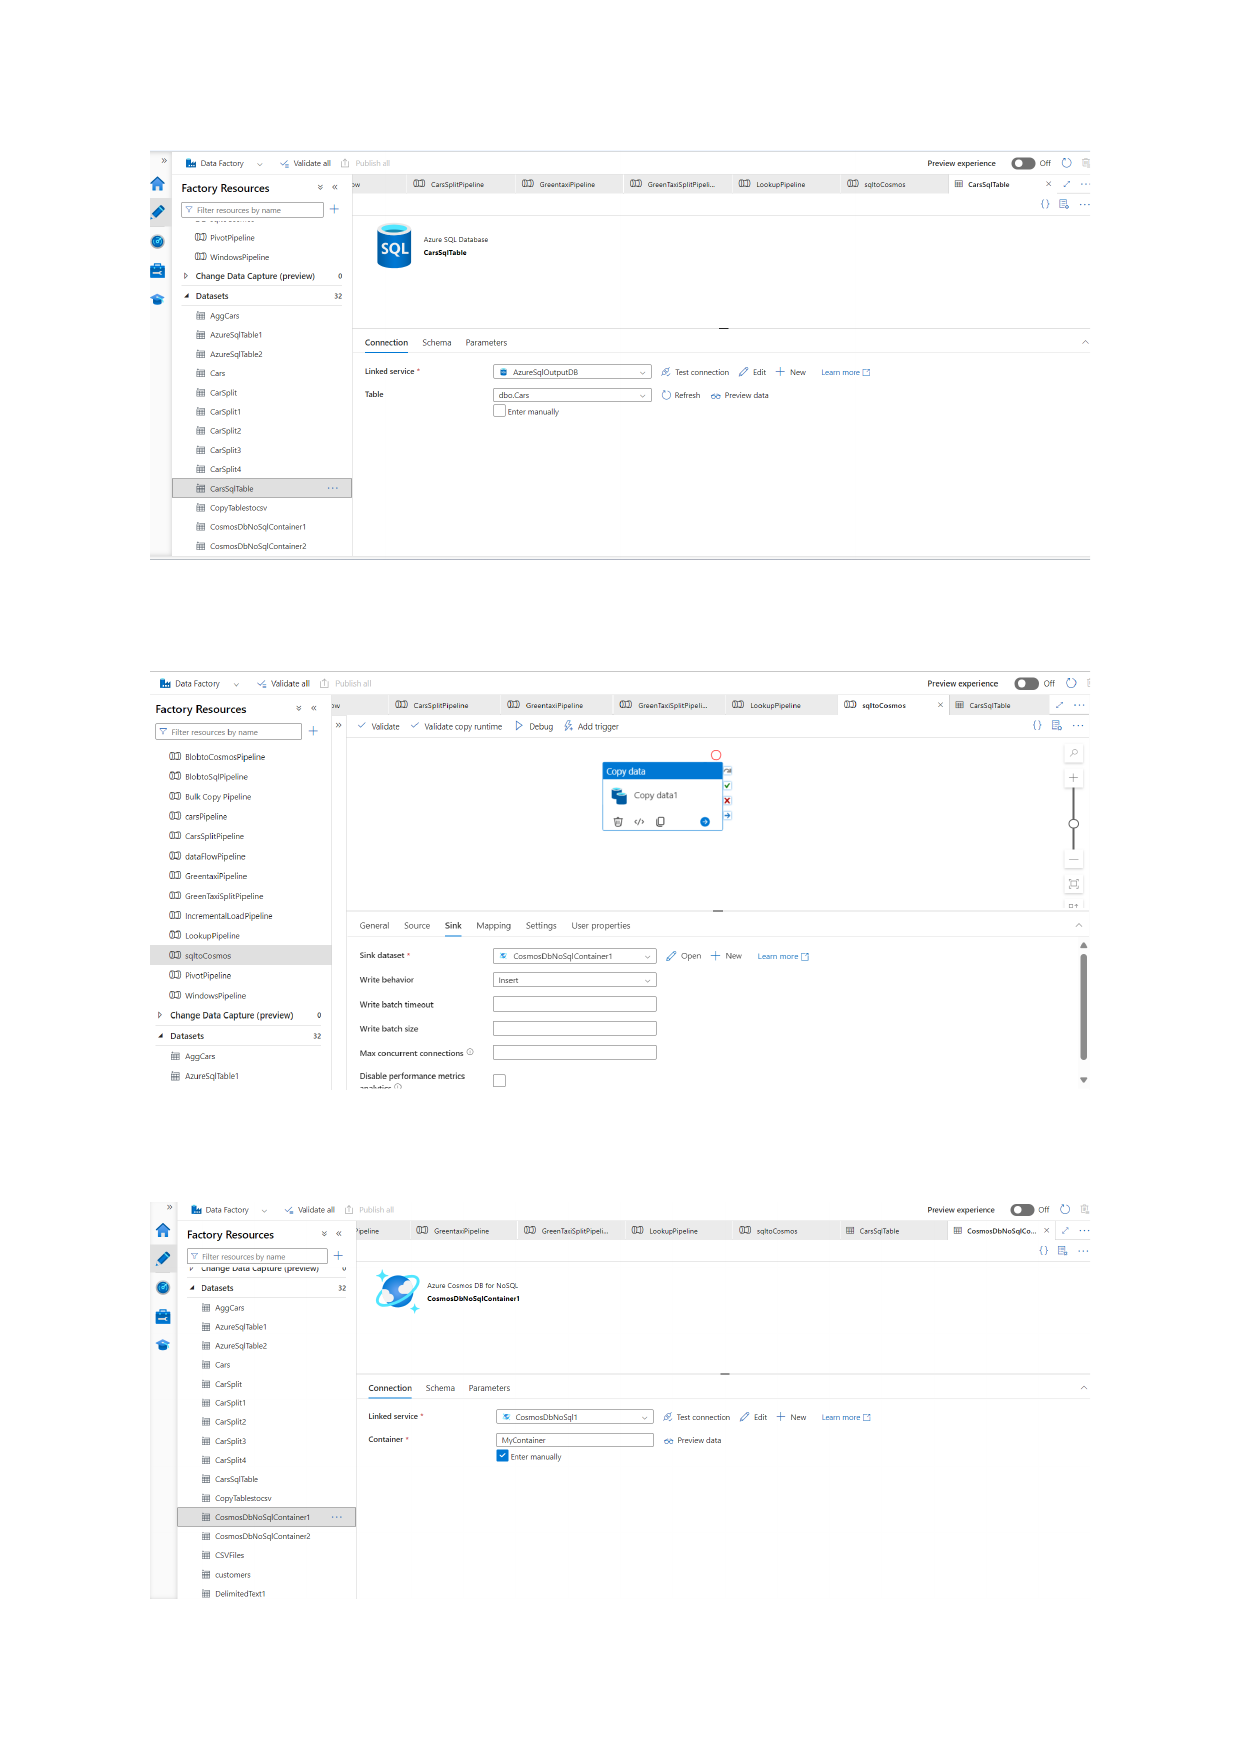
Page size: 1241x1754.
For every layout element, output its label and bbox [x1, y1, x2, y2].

picture [150, 150, 1091, 560]
picture [150, 671, 1091, 1090]
picture [150, 1202, 1091, 1599]
